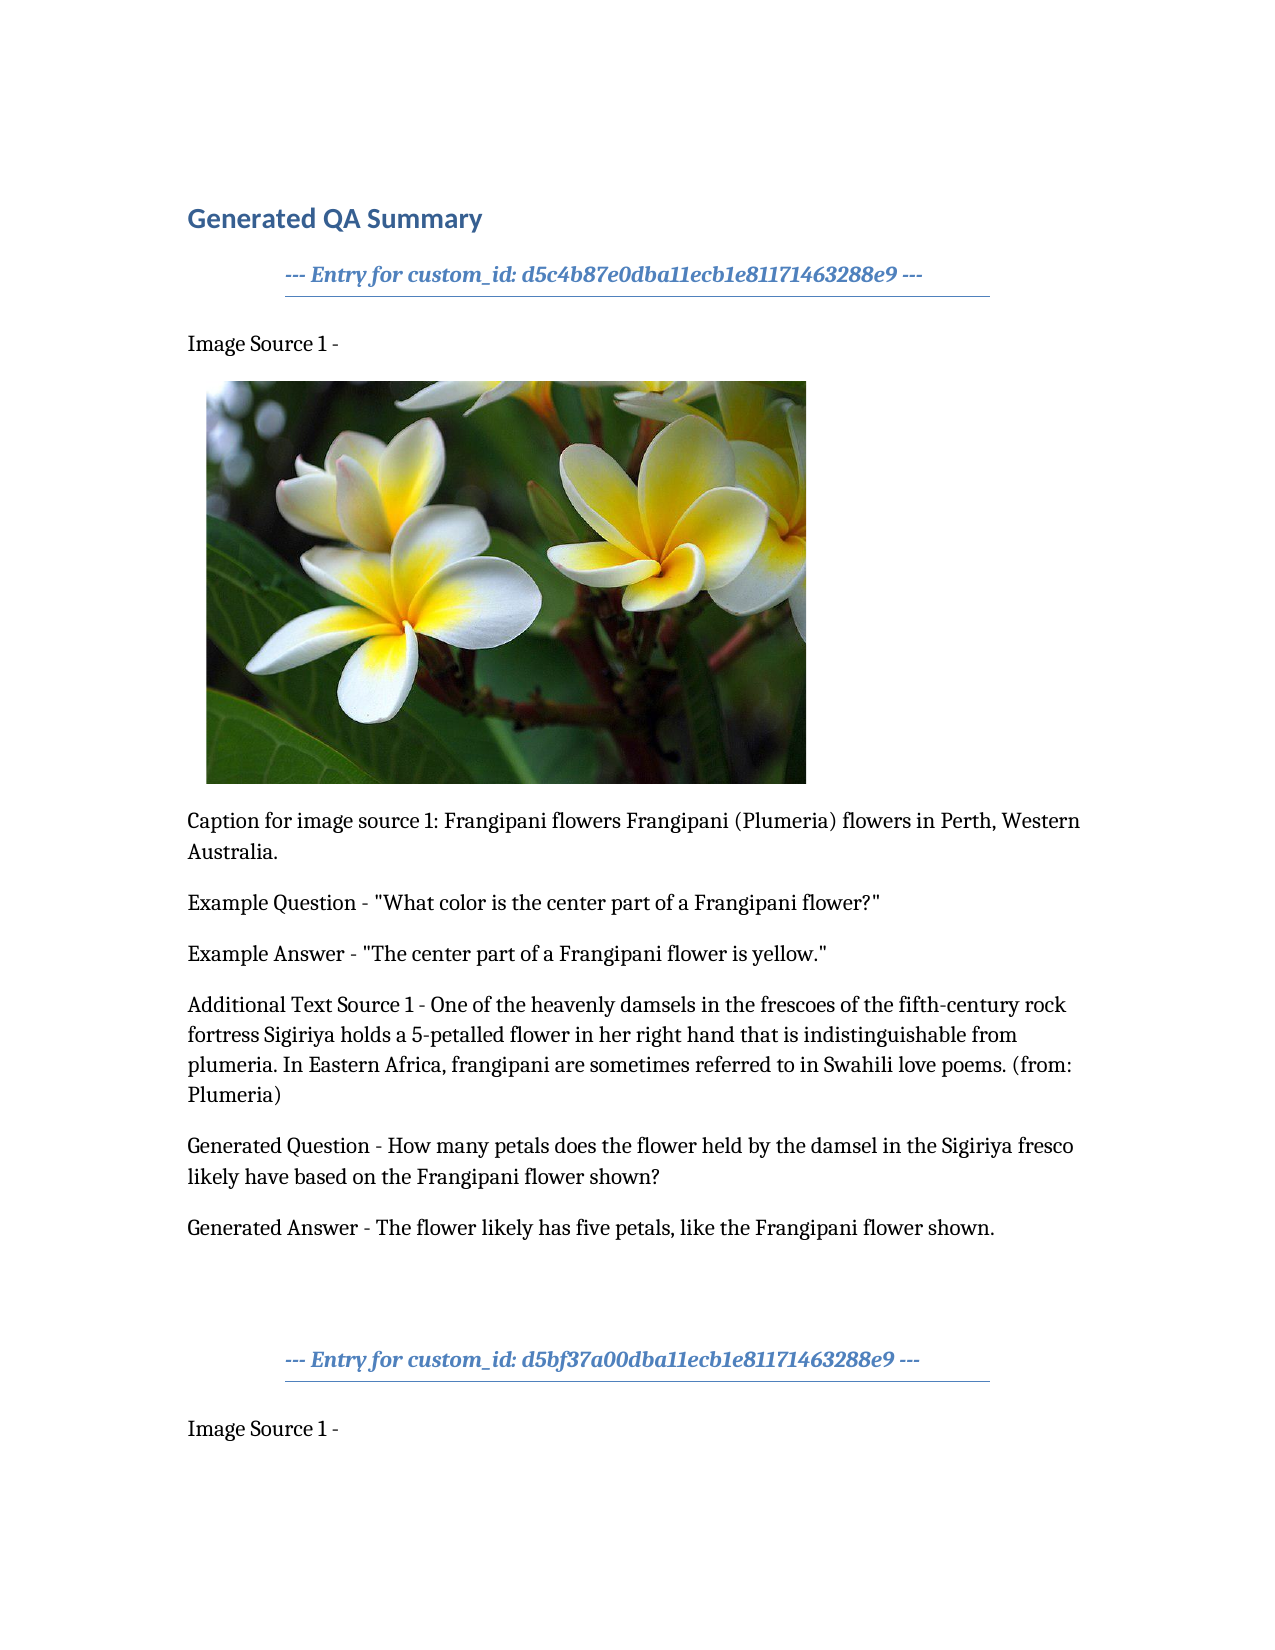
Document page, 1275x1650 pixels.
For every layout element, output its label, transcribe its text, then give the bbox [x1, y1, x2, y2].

text Example Answer - "The center part of a Frangipani flower is yellow." [187, 941, 1087, 967]
subtitle Generated QA Summary [187, 200, 1087, 236]
text Caption for image source 1: Frangipani flowers Frangipani (Plumeria) flowers in Perth, Western Australia. [187, 808, 1087, 865]
text Additional Text Source 1 - One of the heavenly damsels in the frescoes of the fifth-century rock fortress Sigiriya holds a 5-petalled flower in her right hand that is indistinguishable from plumeria. In Eastern Africa, frangipani are sometimes referred to in Swahili love poems. (from: Plumeria) [187, 992, 1087, 1108]
text Generated Answer - The flower likely has five petals, like the Frangipani flower shown. [187, 1214, 1087, 1241]
picture [206, 381, 807, 784]
text Generated Question - How many petals does the flower held by the damsel in the Sigiriya fresco likely have based on the Frangipani flower shown? [187, 1133, 1087, 1190]
text Example Question - "What color is the center part of a Frangipani flower?" [187, 889, 1087, 916]
text --- Entry for custom_id: d5c4b87e0dba11ecb1e81171463288e9 --- [285, 262, 990, 296]
text Image Source 1 - [187, 331, 1087, 357]
text --- Entry for custom_id: d5bf37a00dba11ecb1e81171463288e9 --- [285, 1347, 990, 1381]
text Image Source 1 - [187, 1416, 1087, 1442]
